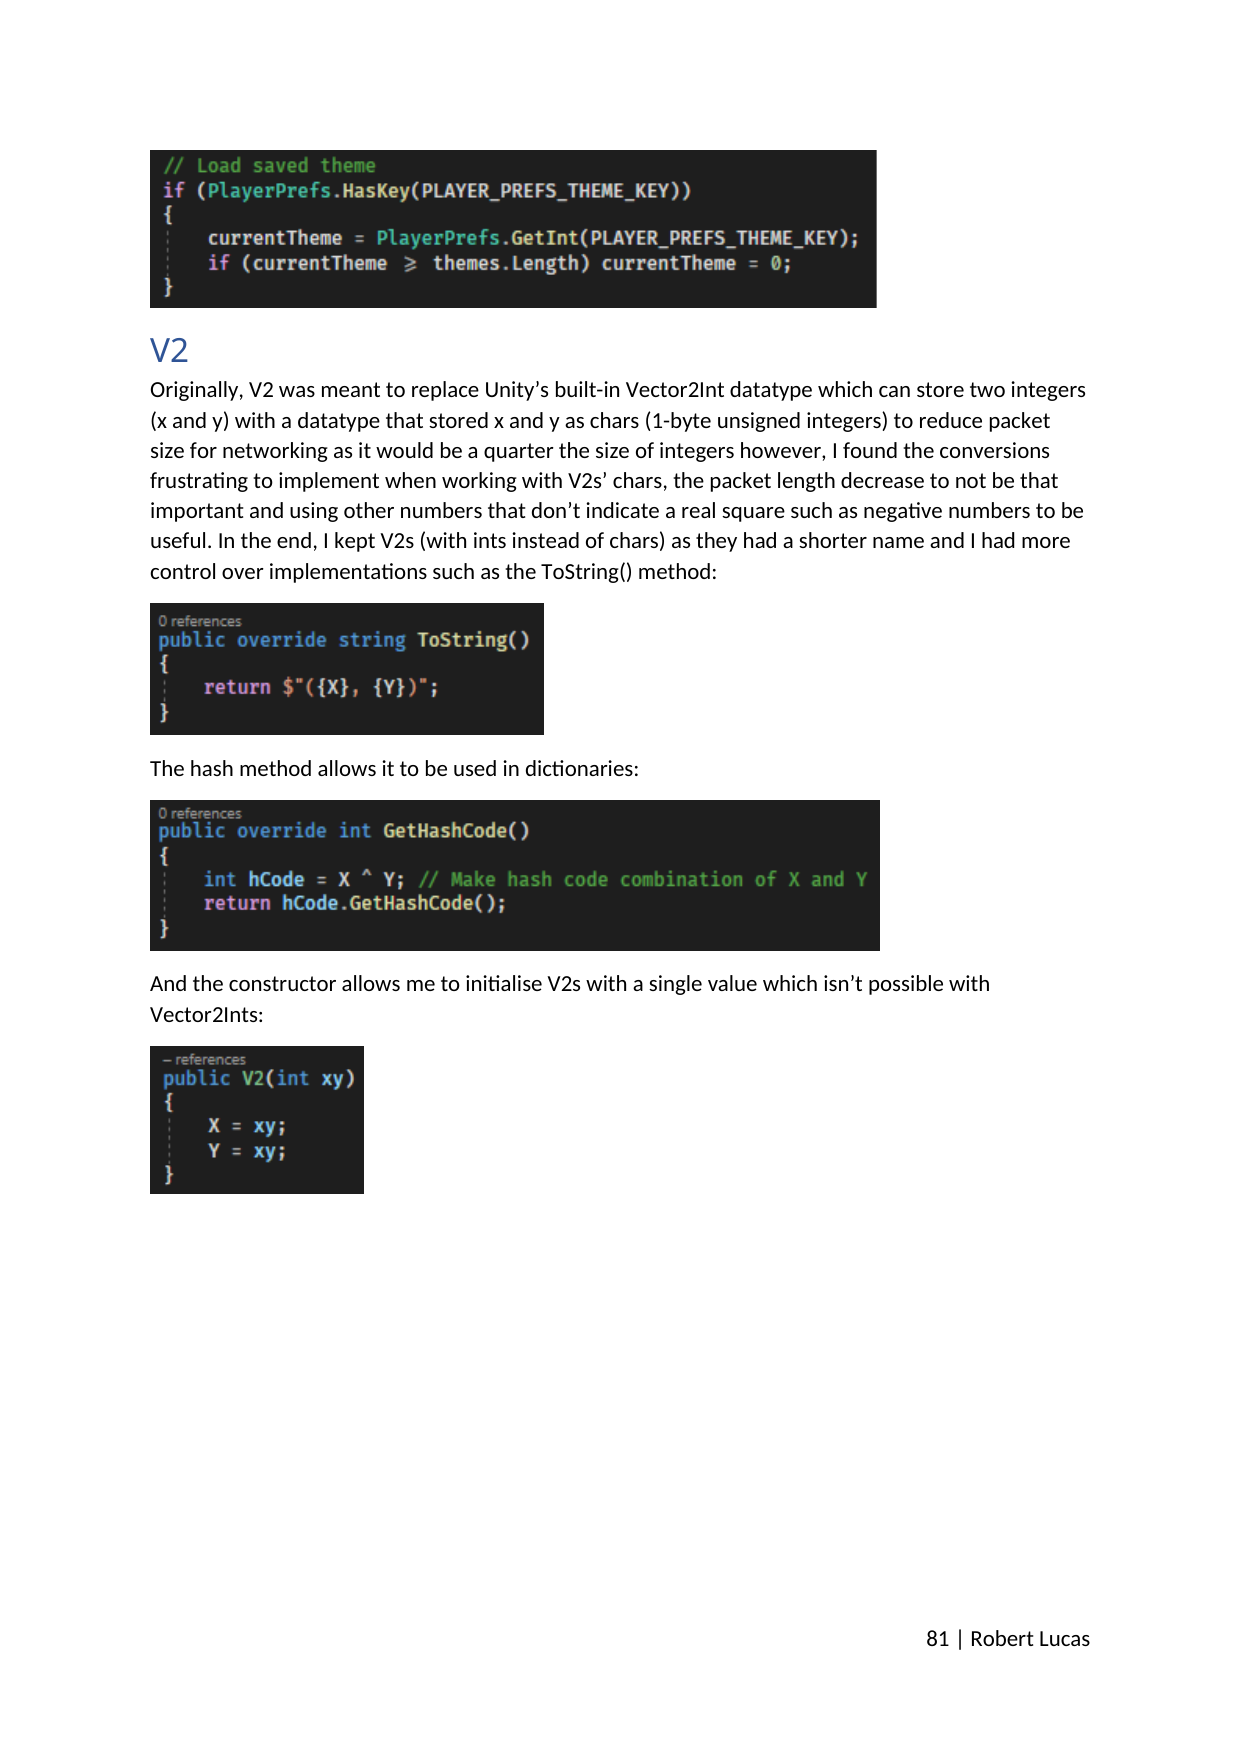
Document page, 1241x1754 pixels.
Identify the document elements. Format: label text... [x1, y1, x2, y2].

subtitle V2 [150, 327, 1090, 372]
picture [150, 1046, 364, 1194]
text Originally, V2 was meant to replace Unity’s built-in Vector2Int datatype which can store two integers (x and y) with a datatype that stored x and y as chars (1-byte unsigned integers) to reduce packet size for networking as it would be a quarter the size of integers however, I found the conversions frustrating to implement when working with V2s’ chars, the packet length decrease to not be that important and using other numbers that don’t indicate a real square such as negative numbers to be useful. In the end, I kept V2s (with ints instead of chars) as they had a shorter name and I had more control over implementations such as the ToString() method: [150, 376, 1090, 585]
text The hash method allows it to be used in dictionaries: [150, 754, 1090, 782]
text And the constructor allows me to initialise V2s with a single value which isn’t possible with Vector2Ints: [150, 969, 1090, 1028]
picture [150, 800, 880, 951]
picture [150, 603, 544, 735]
picture [150, 150, 877, 308]
